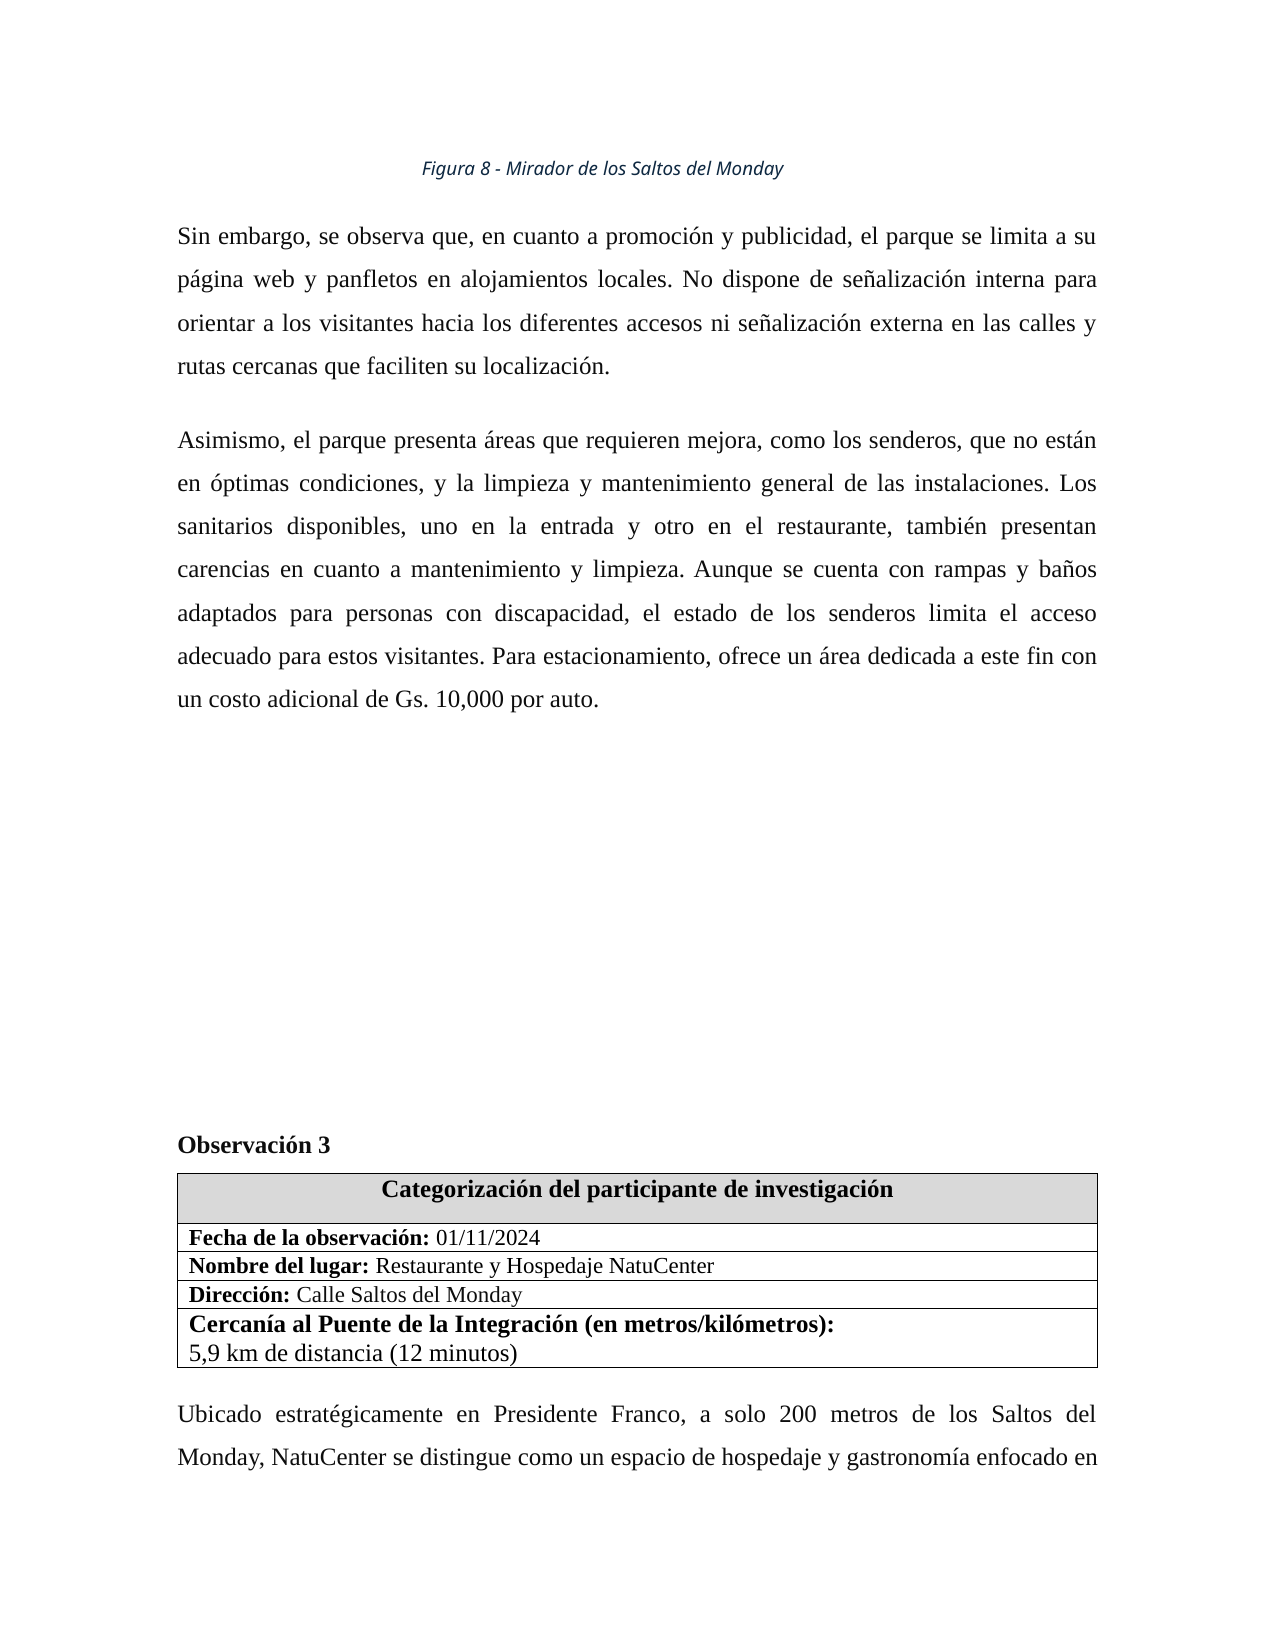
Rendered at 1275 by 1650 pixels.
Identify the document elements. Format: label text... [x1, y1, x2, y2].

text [177, 1399, 1098, 1471]
text Observación 3 [177, 1130, 1098, 1159]
table_cell Cercanía al Puente de la Integración (en metros/kilómetros): 5,9 km de distancia (12 minutos) [178, 1309, 1097, 1367]
text Asimismo, el parque presenta áreas que requieren mejora, como los senderos, que no están en óptimas condiciones, y la limpieza y mantenimiento general de las instalaciones. Los sanitarios disponibles, uno en la entrada y otro en el restaurante, también presentan carencias en cuanto a mantenimiento y limpieza. Aunque se cuenta con rampas y baños adaptados para personas con discapacidad, el estado de los senderos limita el acceso adecuado para estos visitantes. Para estacionamiento, ofrece un área dedicada a este fin con un costo adicional de Gs. 10,000 por auto. [177, 425, 1098, 713]
table_cell Dirección: Calle Saltos del Monday [178, 1281, 1097, 1308]
table_cell Fecha de la observación: 01/11/2024 [178, 1224, 1097, 1251]
text Sin embargo, se observa que, en cuanto a promoción y publicidad, el parque se limita a su página web y panfletos en alojamientos locales. No dispone de señalización interna para orientar a los visitantes hacia los diferentes accesos ni señalización externa en las calles y rutas cercanas que faciliten su localización. [177, 221, 1098, 379]
table_cell Nombre del lugar: Restaurante y Hospedaje NatuCenter [178, 1252, 1097, 1279]
table_header Categorización del participante de investigación [178, 1174, 1097, 1223]
